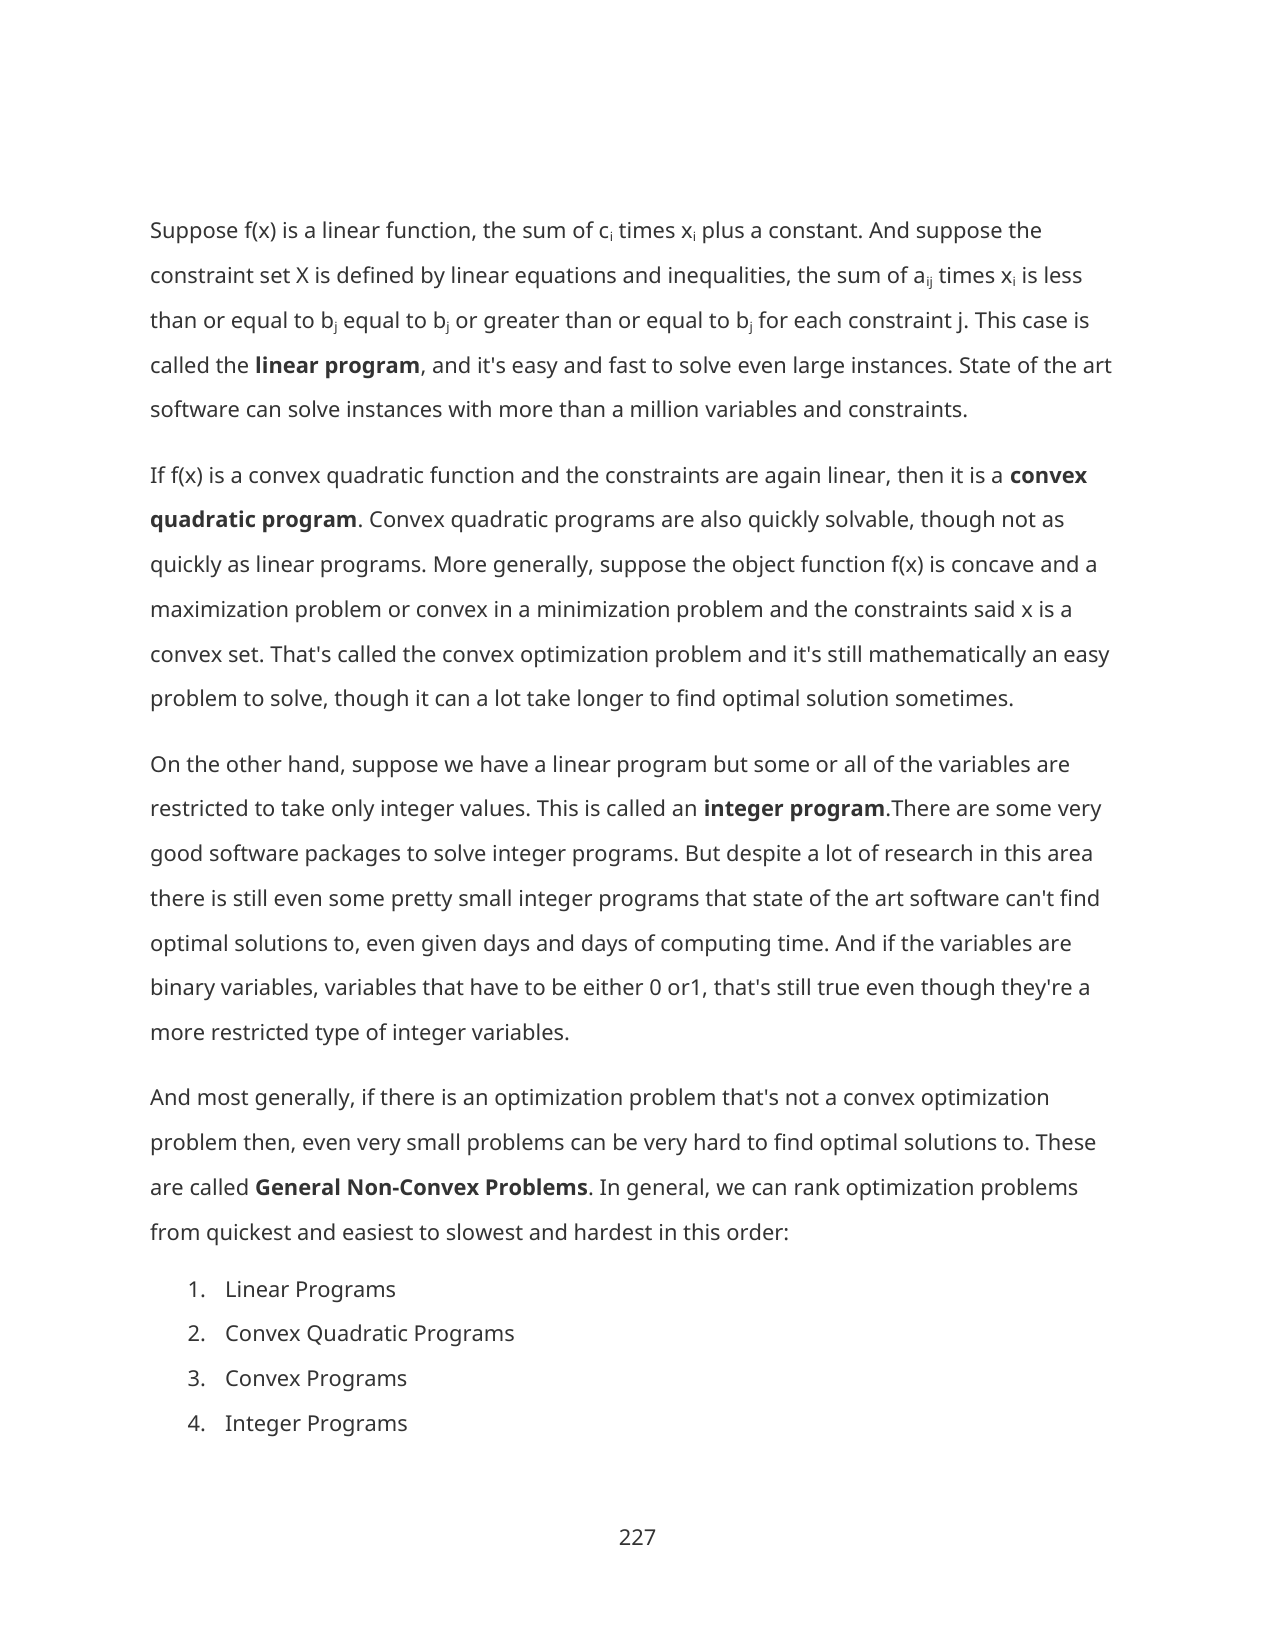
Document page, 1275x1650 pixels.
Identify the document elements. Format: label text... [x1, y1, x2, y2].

list Linear Programs [187, 1274, 1125, 1303]
list Convex Programs [187, 1363, 1125, 1393]
list Integer Programs [187, 1408, 1125, 1437]
list Convex Quadratic Programs [187, 1318, 1125, 1348]
text If f(x) is a convex quadratic function and the constraints are again linear, then it is a convex quadratic program. Convex quadratic programs are also quickly solvable, though not as quickly as linear programs. More generally, suppose the object function f(x) is concave and a maximization problem or convex in a minimization problem and the constraints said x is a convex set. That's called the convex optimization problem and it's still mathematically an easy problem to solve, though it can a lot take longer to find optimal solution sometimes. [150, 460, 1125, 713]
text On the other hand, suppose we have a linear program but some or all of the variables are restricted to take only integer values. This is called an integer program.There are some very good software packages to solve integer programs. But despite a lot of research in this area there is still even some pretty small integer programs that state of the art software can't find optimal solutions to, even given days and days of computing time. And if the variables are binary variables, variables that have to be either 0 or1, that's still true even though they're a more restricted type of integer variables. [150, 749, 1125, 1047]
text Suppose f(x) is a linear function, the sum of ci times xi plus a constant. And suppose the constraint set X is defined by linear equations and inequalities, the sum of aij times xi is less than or equal to bj equal to bj or greater than or equal to bj for each constraint j. This case is called the linear program, and it's easy and fast to solve even large instances. State of the art software can solve instances with more than a million variables and constraints. [150, 216, 1125, 424]
text And most generally, if there is an optimization problem that's not a convex optimization problem then, even very small problems can be very hard to find optimal solutions to. These are called General Non-Convex Problems. In general, we can rank optimization problems from quickest and easiest to slowest and hardest in this order: [150, 1082, 1125, 1246]
